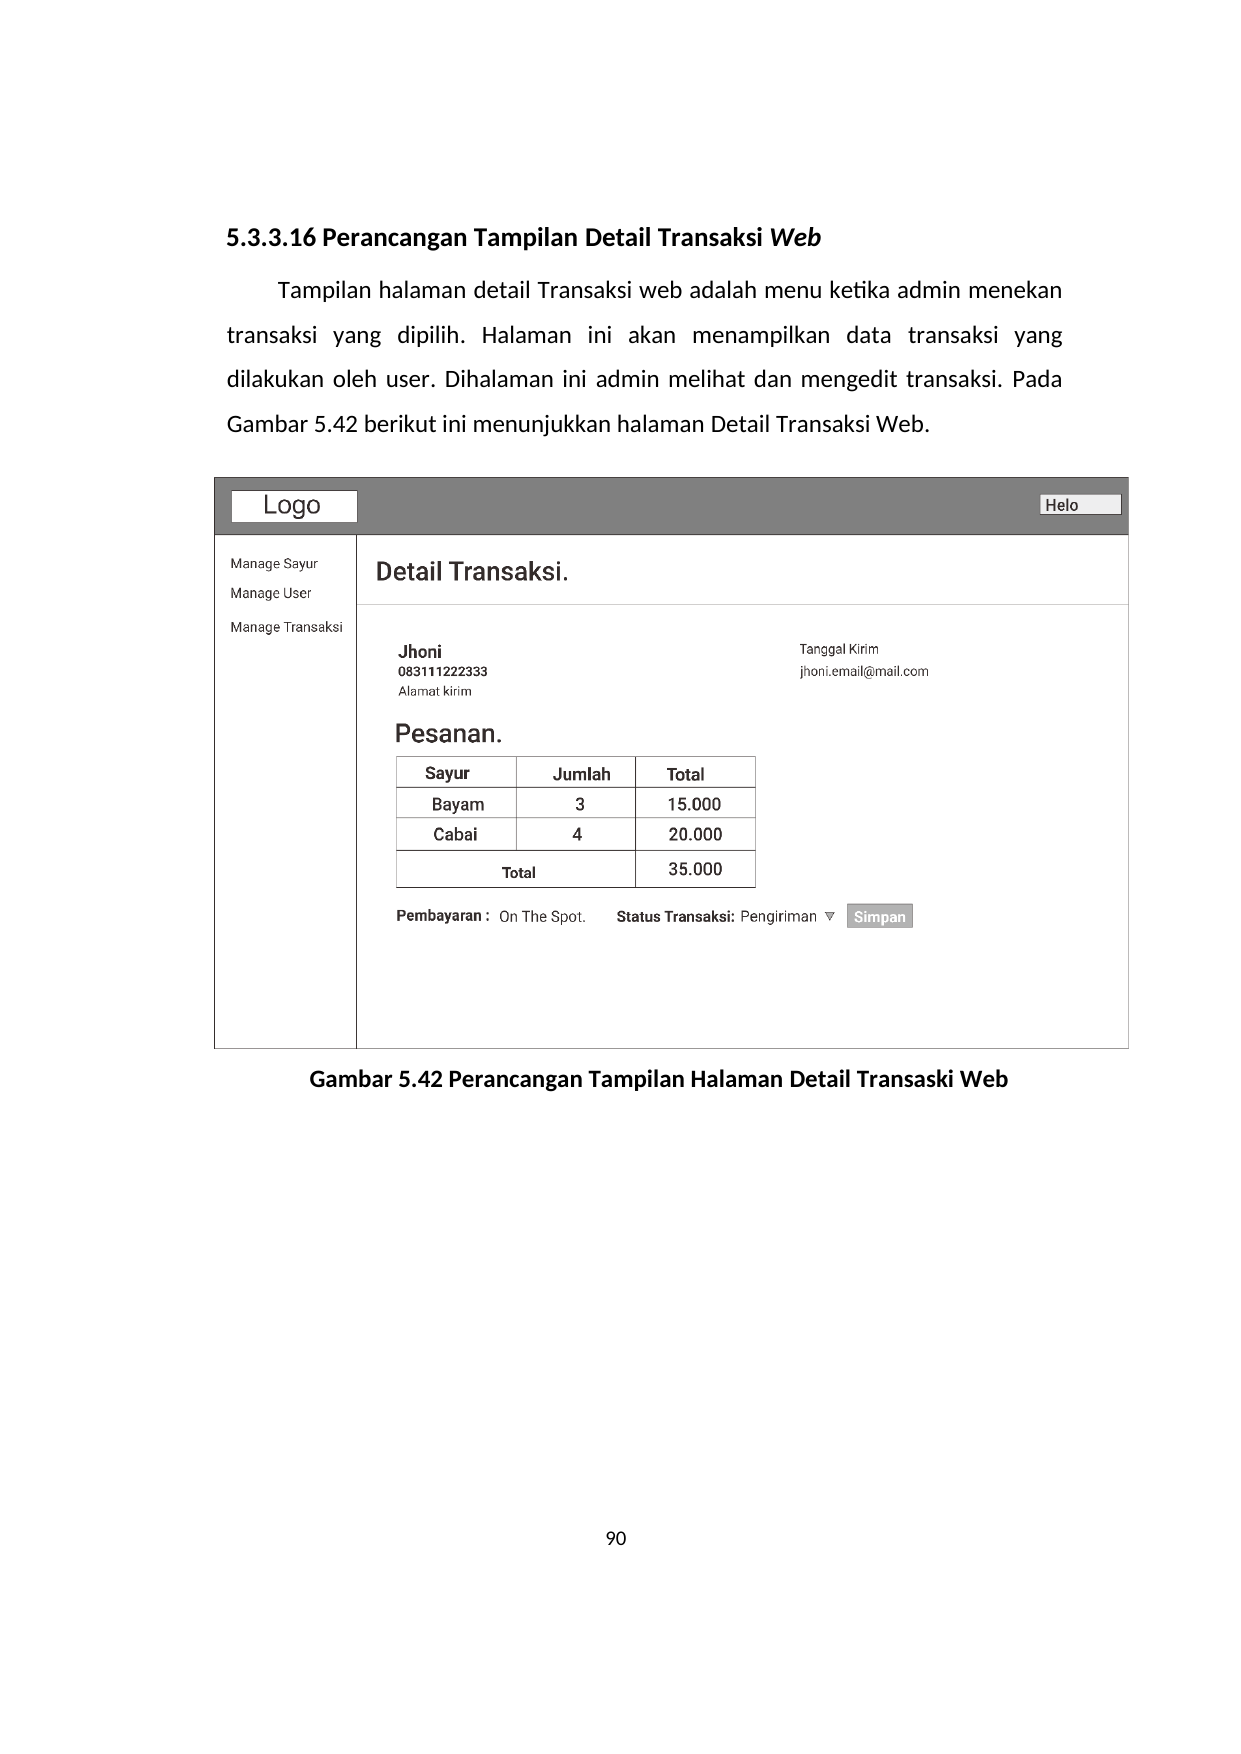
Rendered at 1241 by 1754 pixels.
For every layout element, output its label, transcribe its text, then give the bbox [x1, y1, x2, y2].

subtitle Gambar 5.42 Perancangan Tampilan Halaman Detail Transaski Web [226, 1063, 1092, 1094]
picture [214, 477, 1129, 1049]
text Tampilan halaman detail Transaksi web adalah menu ketika admin menekan transaksi yang dipilih. Halaman ini akan menampilkan data transaksi yang dilakukan oleh user. Dihalaman ini admin melihat dan mengedit transaksi. Pada Gambar 5.42 berikut ini menunjukkan halaman Detail Transaksi Web. [227, 274, 1062, 438]
subtitle 5.3.3.16 Perancangan Tampilan Detail Transaksi Web [226, 220, 1092, 253]
